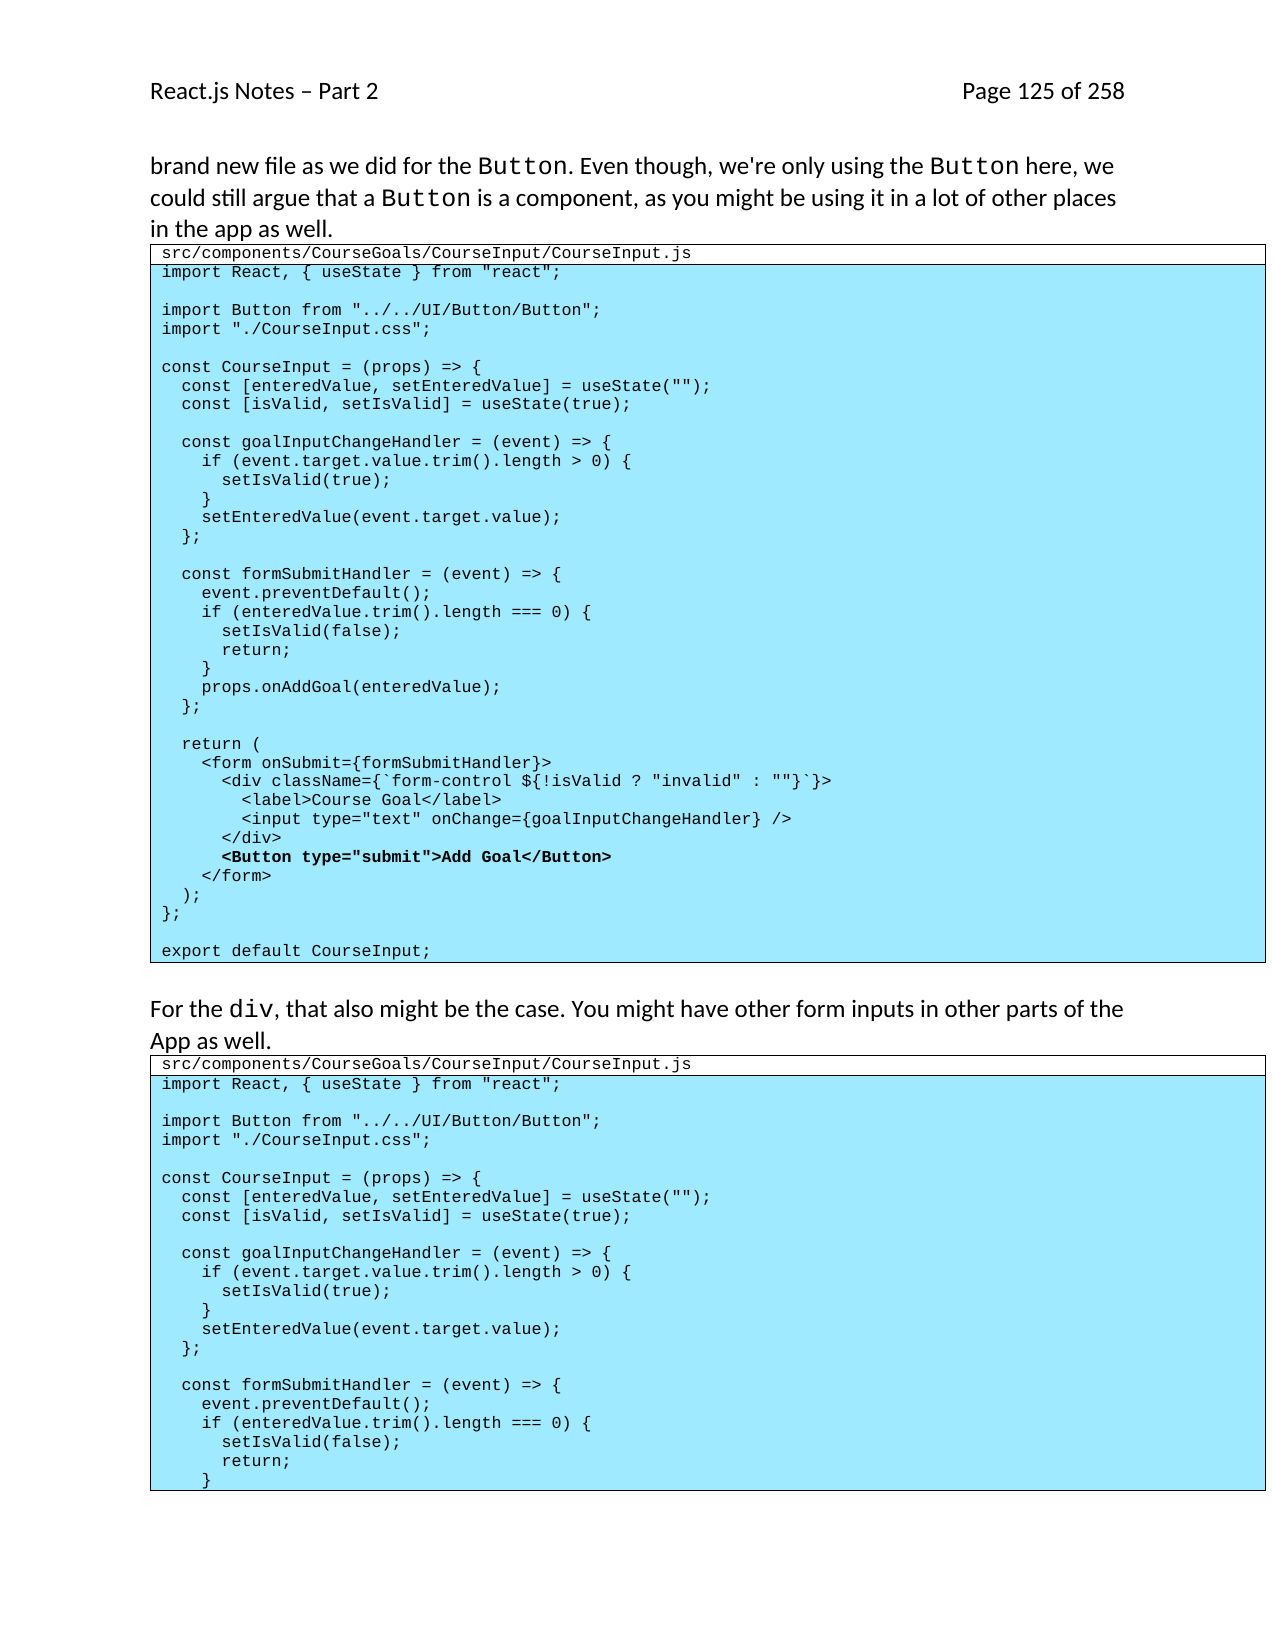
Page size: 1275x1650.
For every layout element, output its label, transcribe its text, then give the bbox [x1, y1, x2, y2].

text For the div, that also might be the case. You might have other form inputs in other parts of the App as well. [150, 993, 1125, 1055]
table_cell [151, 1076, 1265, 1490]
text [150, 150, 1125, 244]
table_header src/components/CourseGoals/CourseInput/CourseInput.js [151, 245, 1265, 263]
table_header src/components/CourseGoals/CourseInput/CourseInput.js [151, 1056, 1265, 1075]
